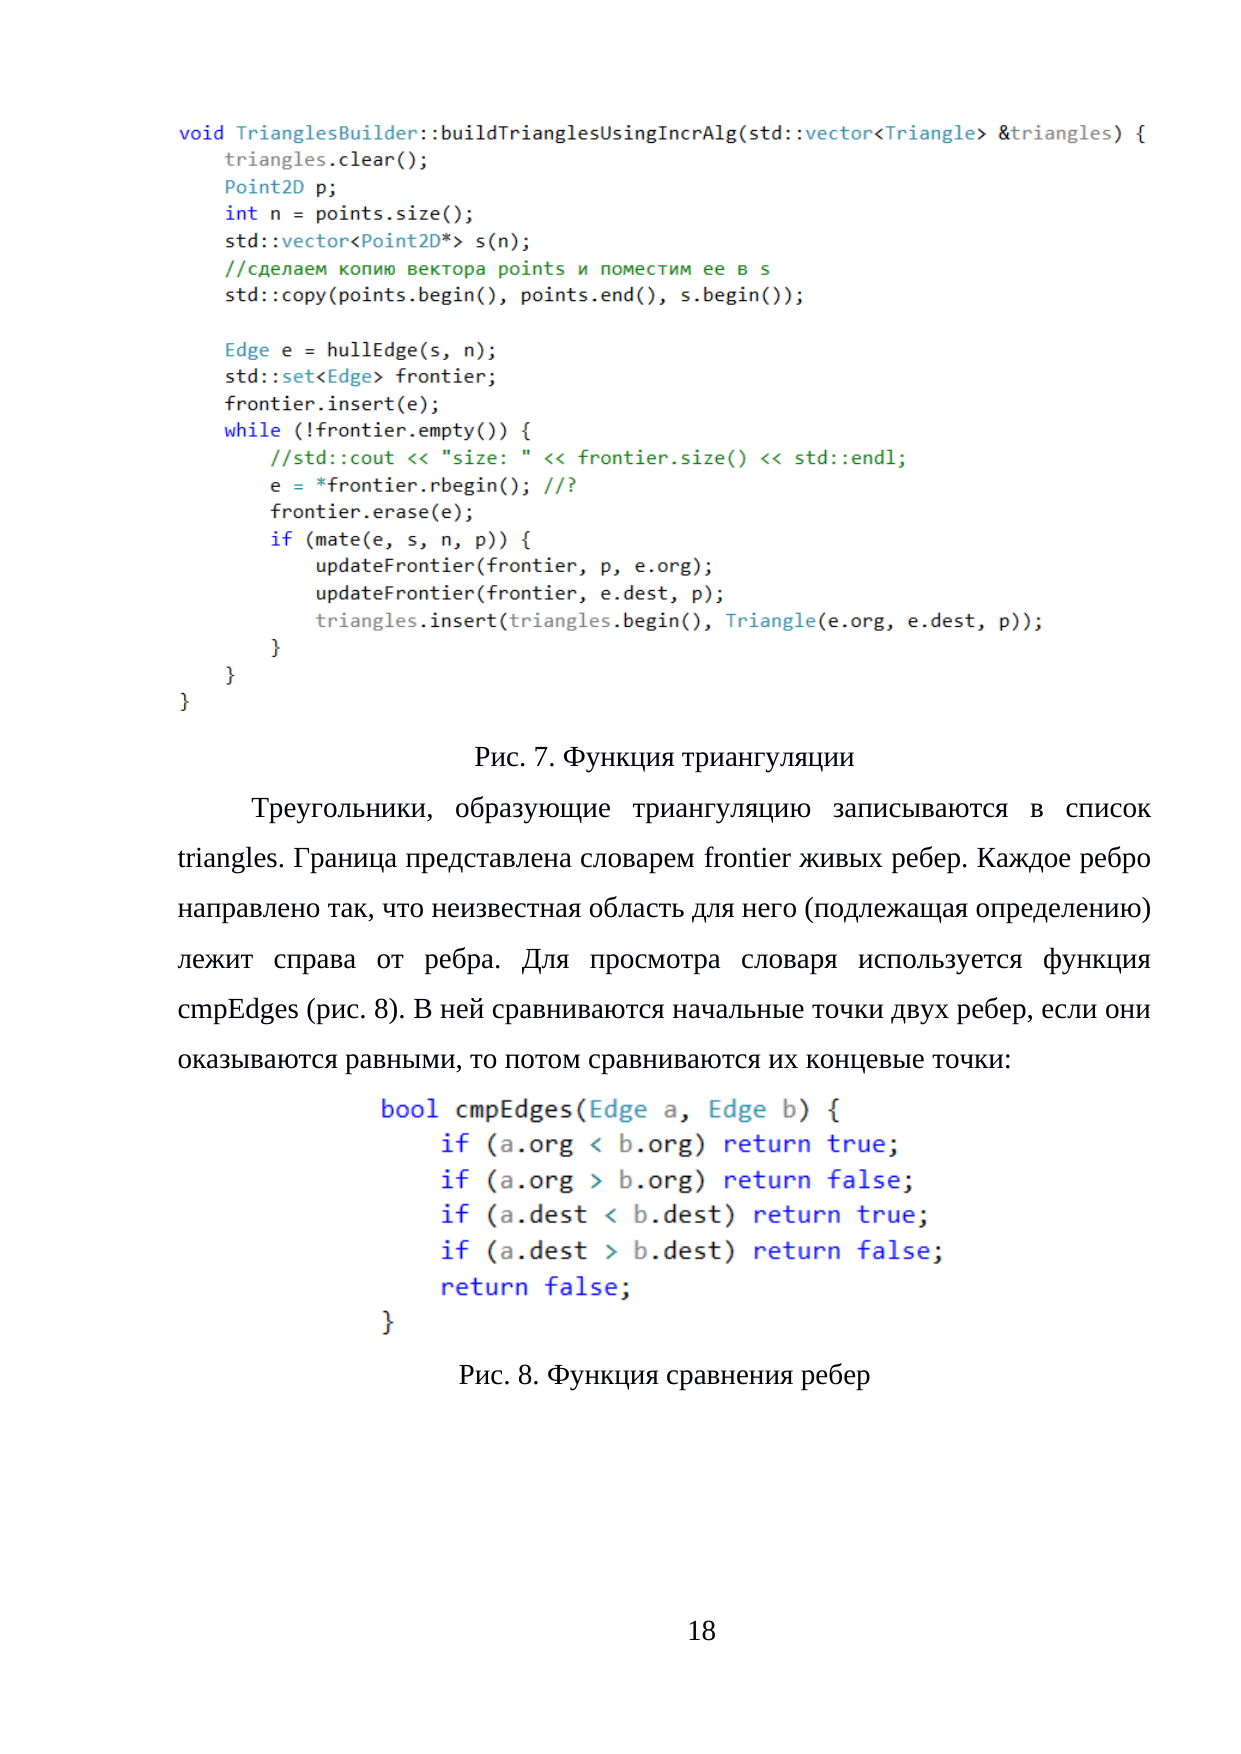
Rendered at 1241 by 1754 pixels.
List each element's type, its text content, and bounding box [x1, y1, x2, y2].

picture [177, 118, 1152, 723]
picture [378, 1091, 951, 1341]
text Рис. 7. Функция триангуляции [177, 739, 1152, 773]
text Рис. 8. Функция сравнения ребер [177, 1357, 1152, 1390]
text Треугольники, образующие триангуляцию записываются в список triangles. Граница представлена словарем frontier живых ребер. Каждое ребро направлено так, что неизвестная область для него (подлежащая определению) лежит справа от ребра. Для просмотра словаря используется функция cmpEdges (рис. 8). В ней сравниваются начальные точки двух ребер, если они оказываются равными, то потом сравниваются их концевые точки: [177, 790, 1152, 1075]
